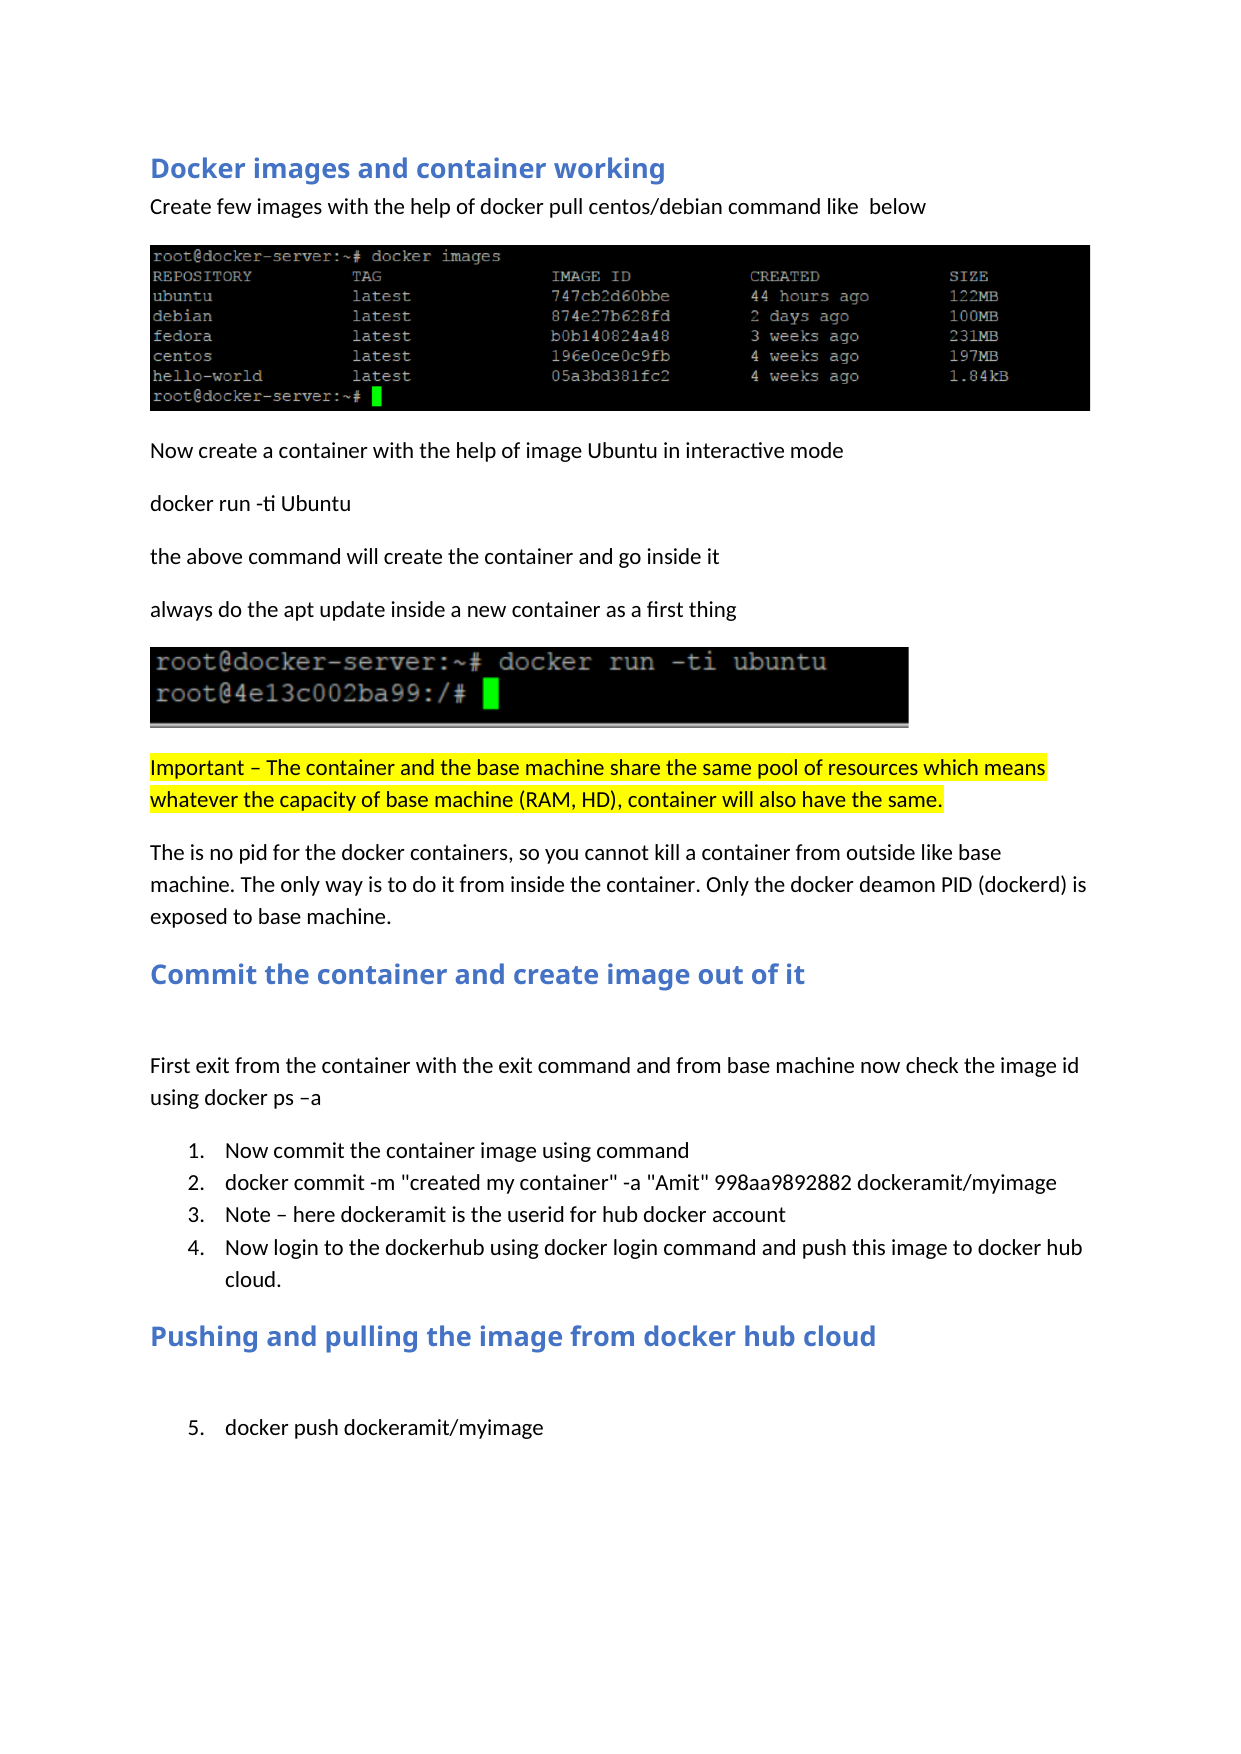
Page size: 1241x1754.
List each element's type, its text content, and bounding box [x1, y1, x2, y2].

text Create few images with the help of docker pull centos/debian command like below [150, 192, 1090, 220]
subtitle Pushing and pulling the image from docker hub cloud [150, 1318, 1090, 1355]
subtitle Docker images and container working [150, 150, 1090, 187]
text The is no pid for the docker containers, so you cannot kill a container from outside like base machine. The only way is to do it from inside the container. Only the docker deamon PID (dockerd) is exposed to base machine. [150, 838, 1090, 931]
list docker push dockeramit/myimage [187, 1413, 1090, 1441]
list Note – here dockeramit is the userid for hub docker account [187, 1201, 1090, 1228]
subtitle Commit the container and create image out of it [150, 956, 1090, 992]
list docker commit -m "created my container" -a "Amit" 998aa9892882 dockeramit/myimage [187, 1168, 1090, 1196]
text Now create a container with the help of image Ubuntu in interactive mode [150, 436, 1090, 464]
picture [150, 245, 1091, 411]
text always do the apt update inside a new container as a first thing [150, 595, 1090, 623]
list Now commit the container image using command [187, 1136, 1090, 1164]
text docker run -ti Ubuntu [150, 489, 1090, 517]
text First exit from the container with the exit command and from base machine now check the image id using docker ps –a [150, 1051, 1090, 1111]
picture [150, 647, 909, 728]
list Now login to the dockerhub using docker login command and push this image to docker hub cloud. [187, 1233, 1090, 1293]
text the above command will create the container and go inside it [150, 542, 1090, 570]
text Important – The container and the base machine share the same pool of resources which means whatever the capacity of base machine (RAM, HD), container will also have the same. [150, 753, 1090, 813]
